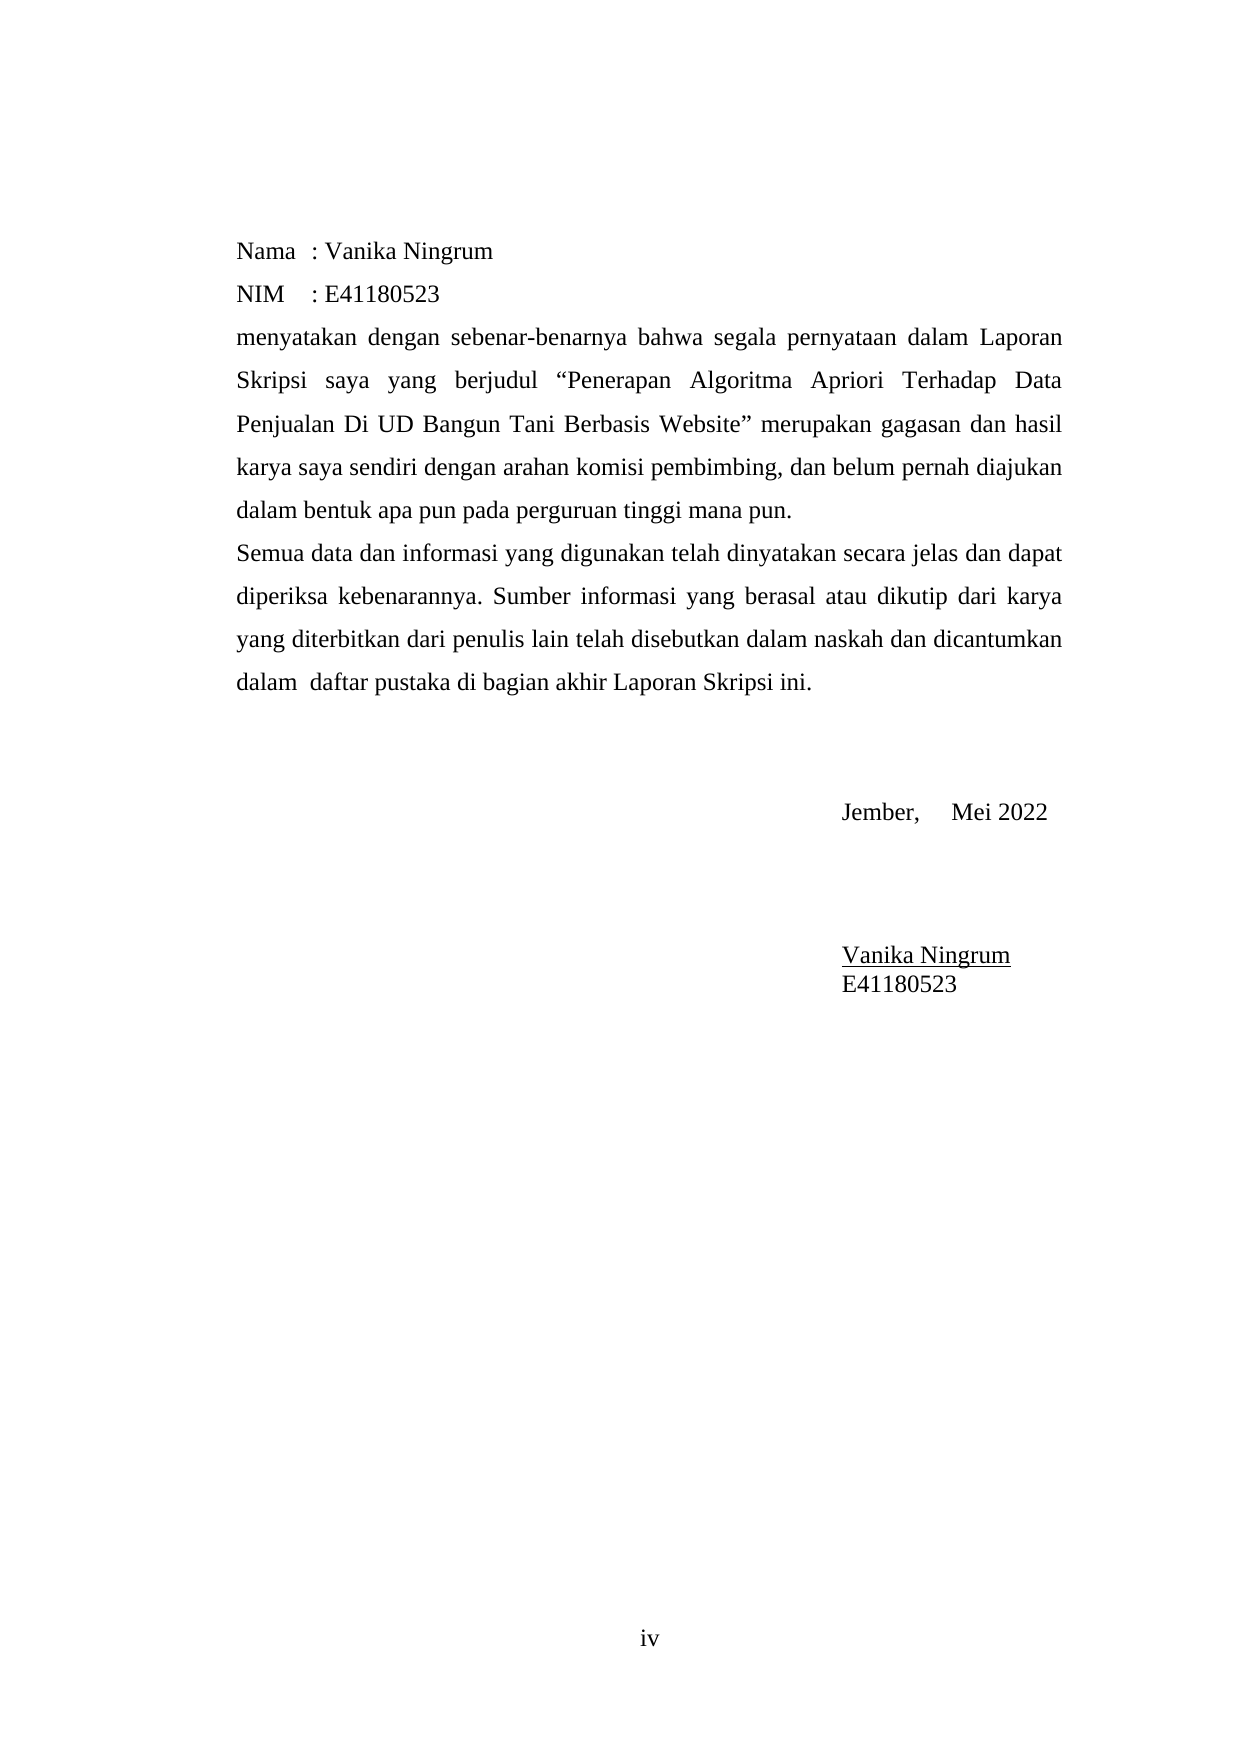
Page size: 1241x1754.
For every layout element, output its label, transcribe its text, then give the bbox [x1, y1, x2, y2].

text Nama : Vanika Ningrum [236, 236, 1063, 265]
text E41180523 [842, 969, 1063, 998]
text Vanika Ningrum [842, 941, 1063, 969]
text menyatakan dengan sebenar-benarnya bahwa segala pernyataan dalam Laporan Skripsi saya yang berjudul “Penerapan Algoritma Apriori Terhadap Data Penjualan Di UD Bangun Tani Berbasis Website” merupakan gagasan dan hasil karya saya sendiri dengan arahan komisi pembimbing, dan belum pernah diajukan dalam bentuk apa pun pada perguruan tinggi mana pun. [236, 322, 1063, 524]
text Jember, Mei 2022 [842, 797, 1063, 826]
text Semua data dan informasi yang digunakan telah dinyatakan secara jelas dan dapat diperiksa kebenarannya. Sumber informasi yang berasal atau dikutip dari karya yang diterbitkan dari penulis lain telah disebutkan dalam naskah dan dicantumkan dalam daftar pustaka di bagian akhir Laporan Skripsi ini. [236, 538, 1063, 696]
text NIM : E41180523 [236, 279, 1063, 308]
